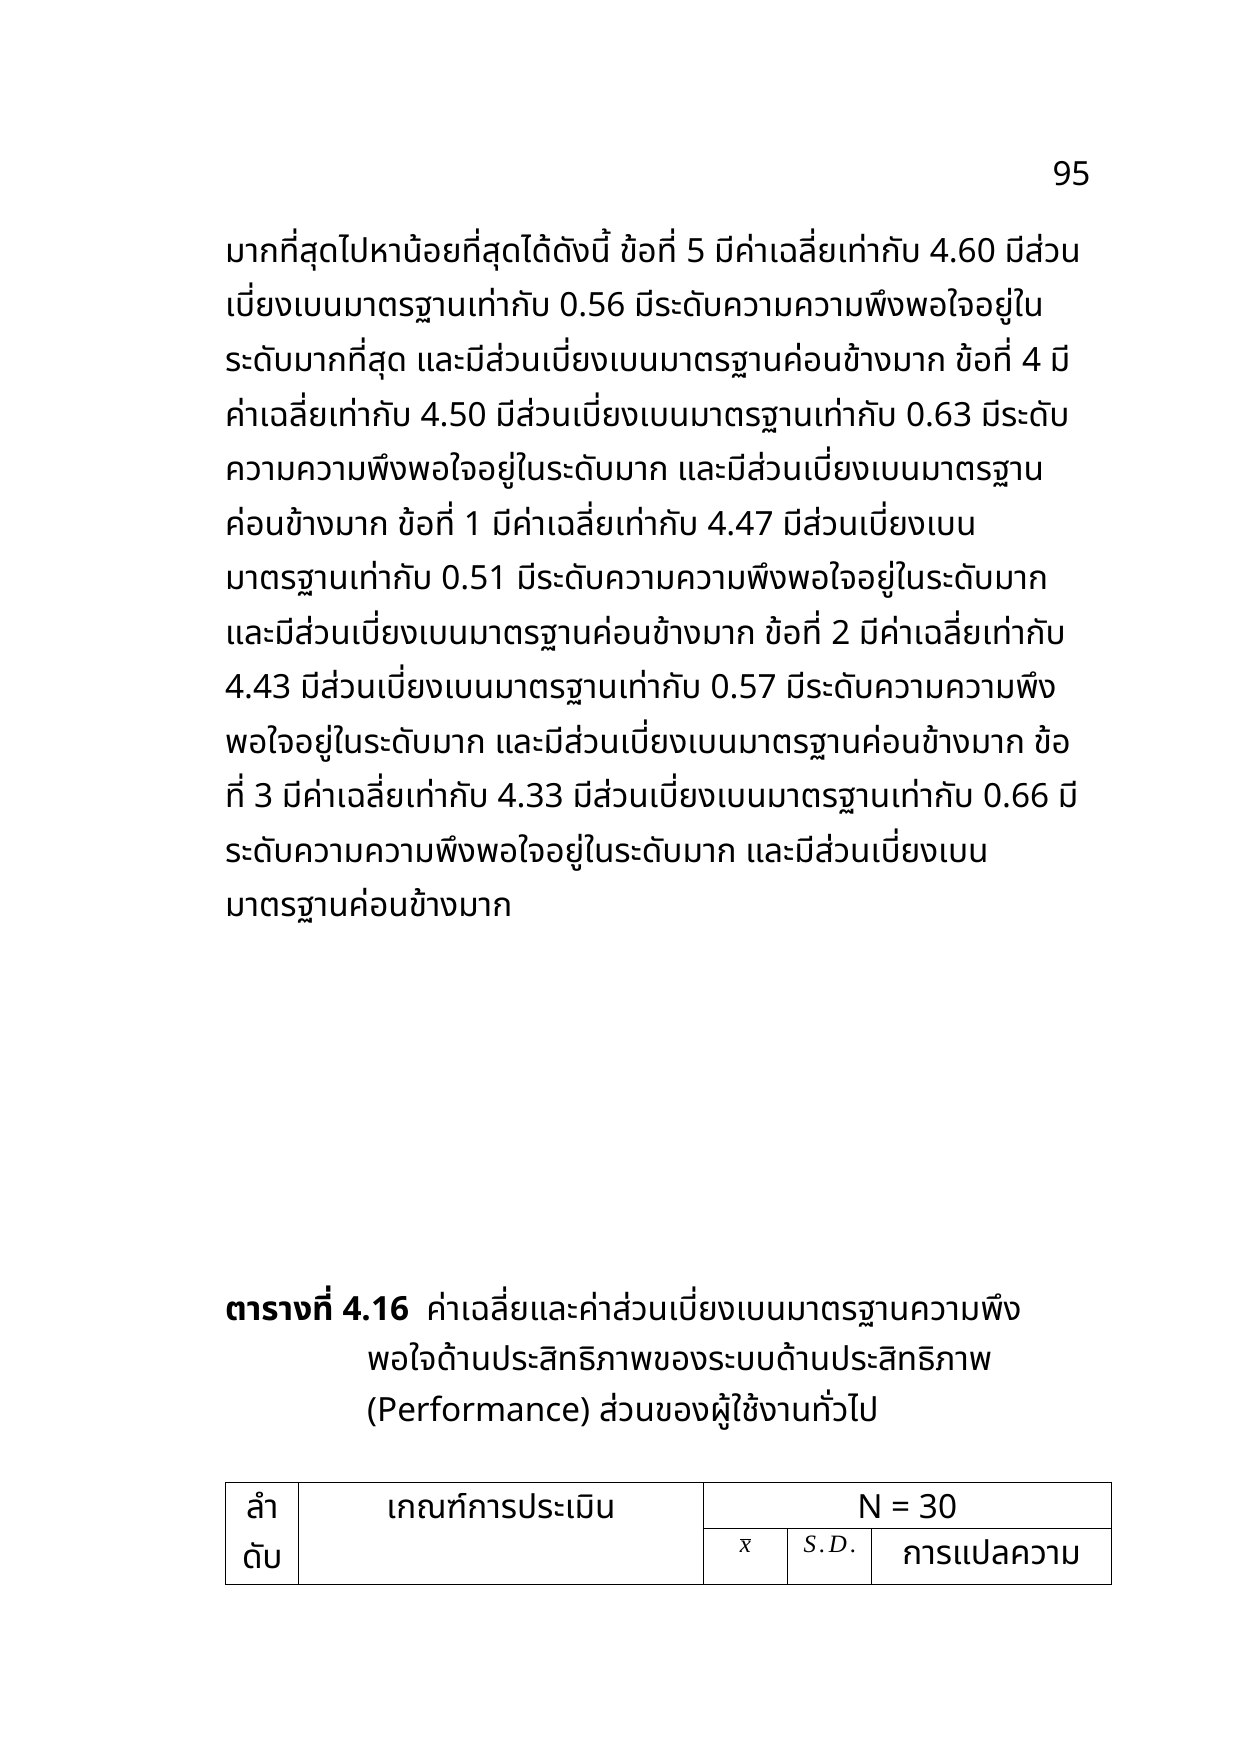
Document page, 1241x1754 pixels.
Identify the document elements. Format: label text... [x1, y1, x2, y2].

table_cell การแปลความหมาย [872, 1529, 1111, 1583]
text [225, 227, 1090, 931]
list ตารางที่ 4.16 ค่าเฉลี่ยและค่าส่วนเบี่ยงเบนมาตรฐานความพึงพอใจด้านประสิทธิภาพของระบบด้านประสิทธิภาพ (Performance) ส่วนของผู้ใช้งานทั่วไป [225, 1284, 1090, 1436]
table_header เกณฑ์การประเมิน [299, 1483, 703, 1583]
table_cell [788, 1529, 871, 1583]
table_header ลำดับที่ [226, 1483, 298, 1583]
table_cell [704, 1529, 787, 1583]
table_header N = 30 [704, 1483, 1111, 1528]
